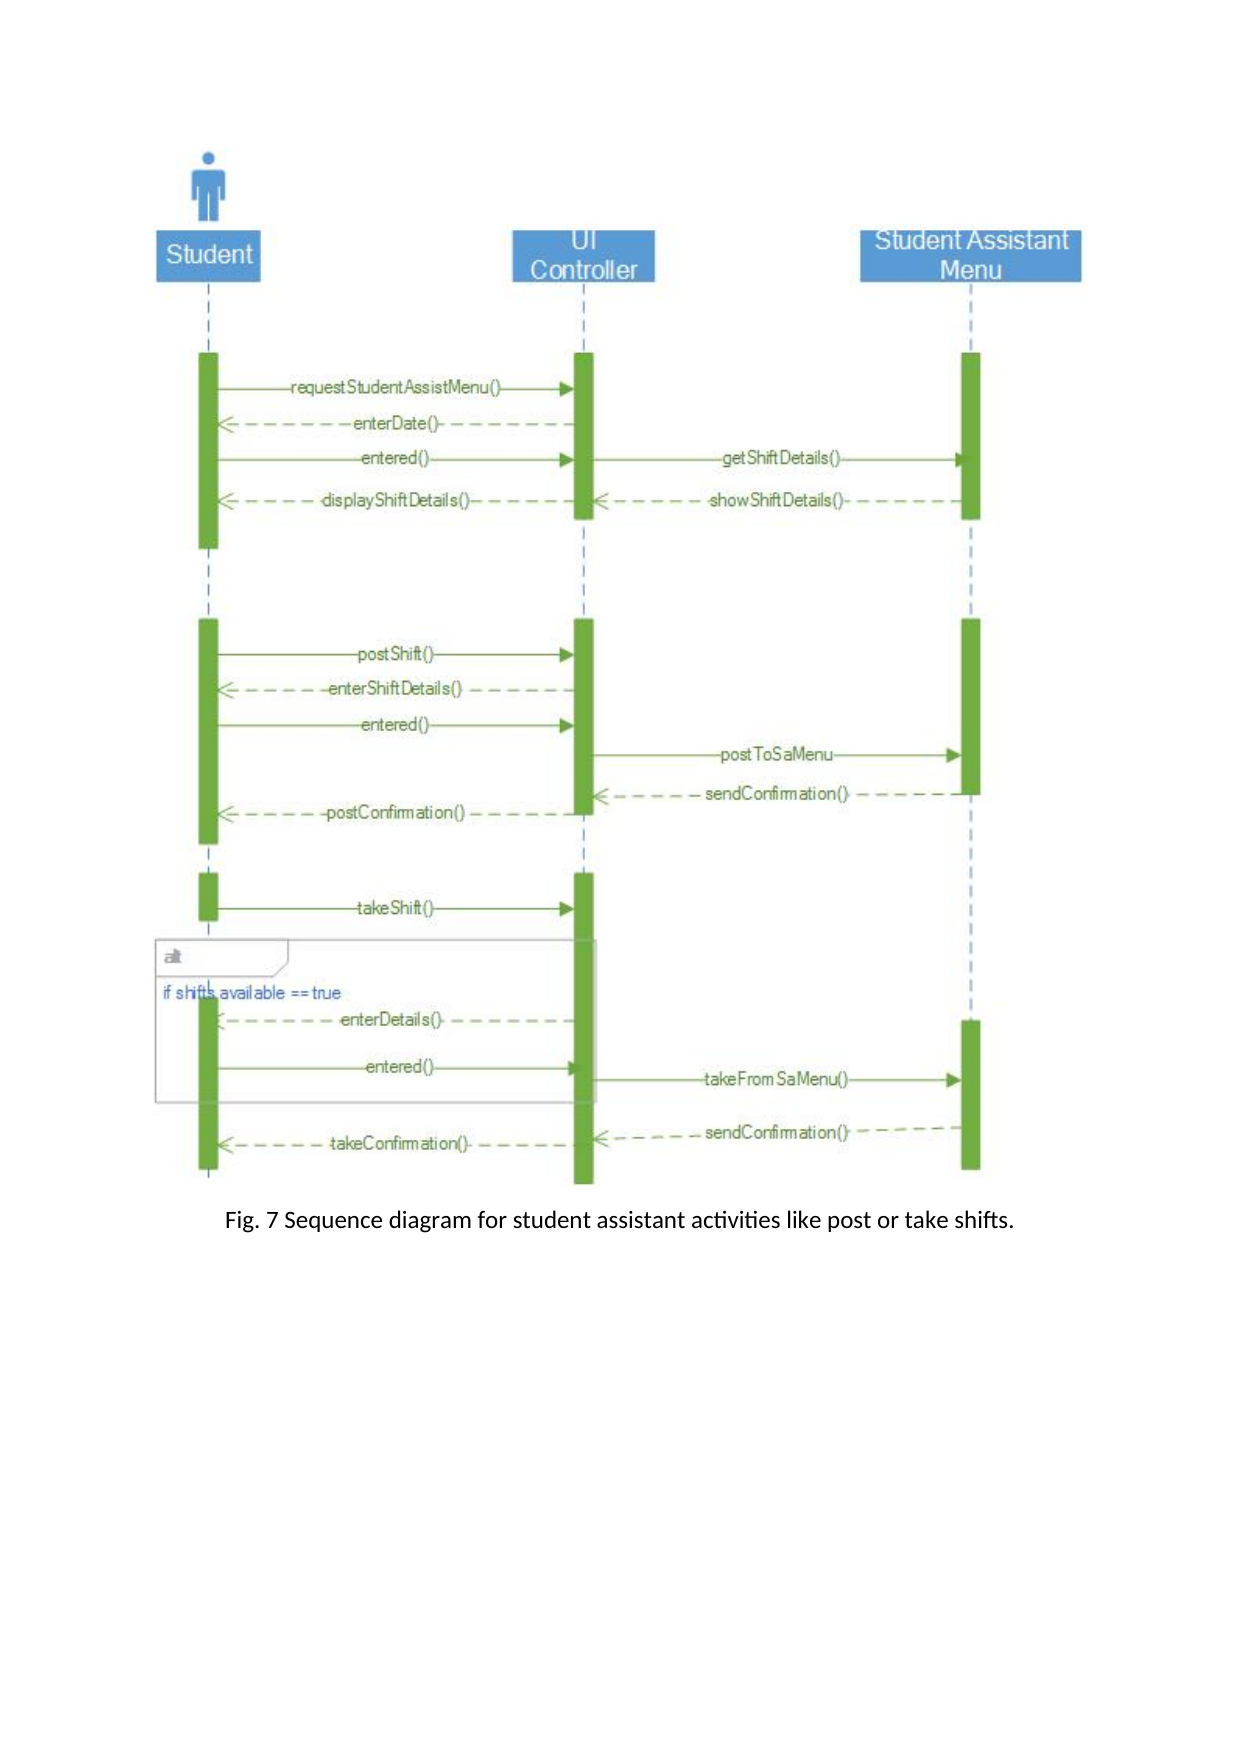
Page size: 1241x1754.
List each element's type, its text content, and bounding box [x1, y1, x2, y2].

picture [152, 150, 1088, 1186]
text Fig. 7 Sequence diagram for student assistant activities like post or take shifts. [150, 1204, 1090, 1235]
